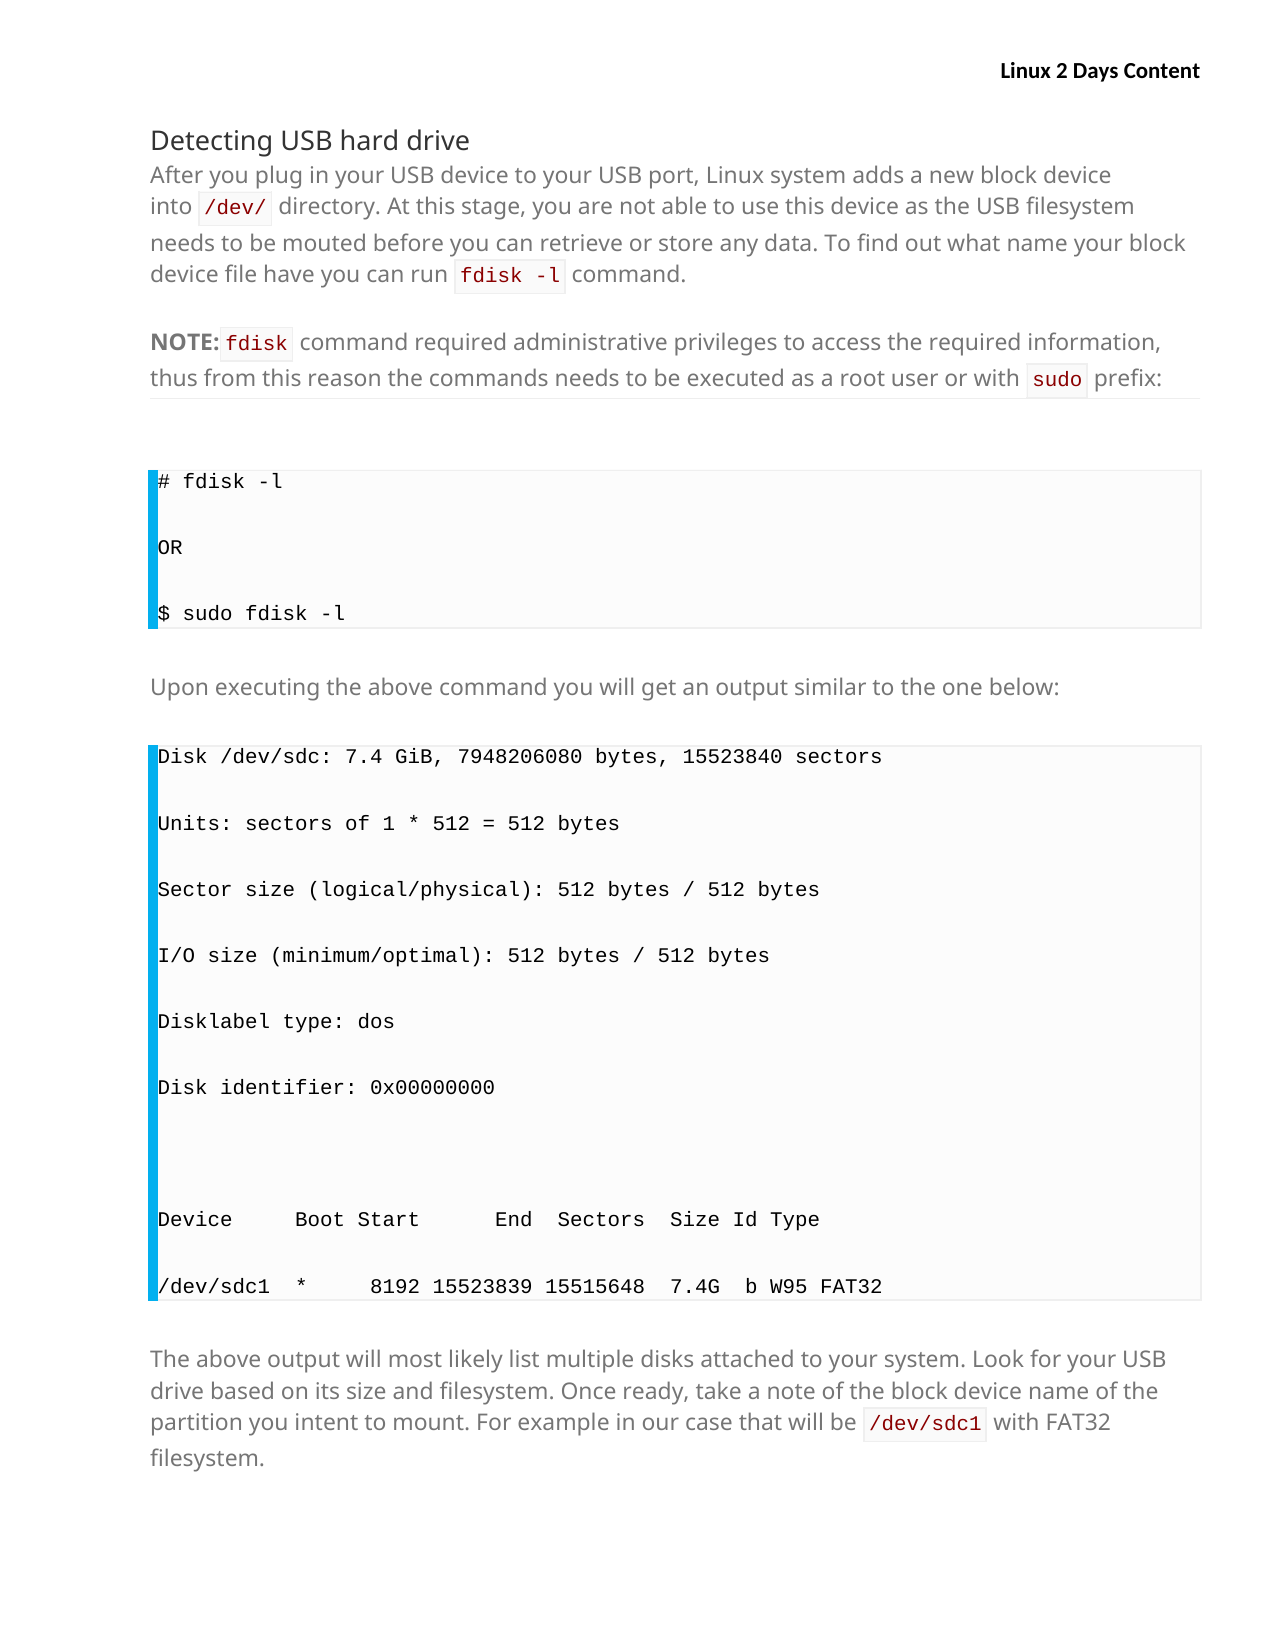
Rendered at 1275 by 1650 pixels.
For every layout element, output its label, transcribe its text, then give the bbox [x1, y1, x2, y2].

text # fdisk -l [158, 471, 1200, 495]
subtitle Detecting USB hard drive [150, 122, 1200, 159]
text Sector size (logical/physical): 512 bytes / 512 bytes [158, 877, 1200, 902]
text Disk identifier: 0x00000000 [158, 1076, 1200, 1101]
text Device Boot Start End Sectors Size Id Type [158, 1208, 1200, 1233]
text Units: sectors of 1 * 512 = 512 bytes [158, 811, 1200, 836]
text $ sudo fdisk -l [158, 602, 1200, 627]
text The above output will most likely list multiple disks attached to your system. Look for your USB drive based on its size and filesystem. Once ready, take a note of the block device name of the partition you intent to mount. For example in our case that will be /dev/sdc1 with FAT32 filesystem. [150, 1343, 1200, 1473]
text Upon executing the above command you will get an output similar to the one below: [150, 671, 1200, 702]
text I/O size (minimum/optimal): 512 bytes / 512 bytes [158, 943, 1200, 968]
text /dev/sdc1 * 8192 15523839 15515648 7.4G b W95 FAT32 [158, 1274, 1200, 1299]
text After you plug in your USB device to your USB port, Linux system adds a new block device into /dev/ directory. At this stage, you are not able to use this device as the USB filesystem needs to be mouted before you can retrieve or store any data. To find out what name your block device file have you can run fdisk -l command. NOTE:fdisk command required administrative privileges to access the required information, thus from this reason the commands needs to be executed as a root user or with sudo prefix: [150, 159, 1200, 398]
text Disk /dev/sdc: 7.4 GiB, 7948206080 bytes, 15523840 sectors [158, 747, 1200, 770]
text Disklabel type: dos [158, 1009, 1200, 1035]
text OR [158, 536, 1200, 561]
